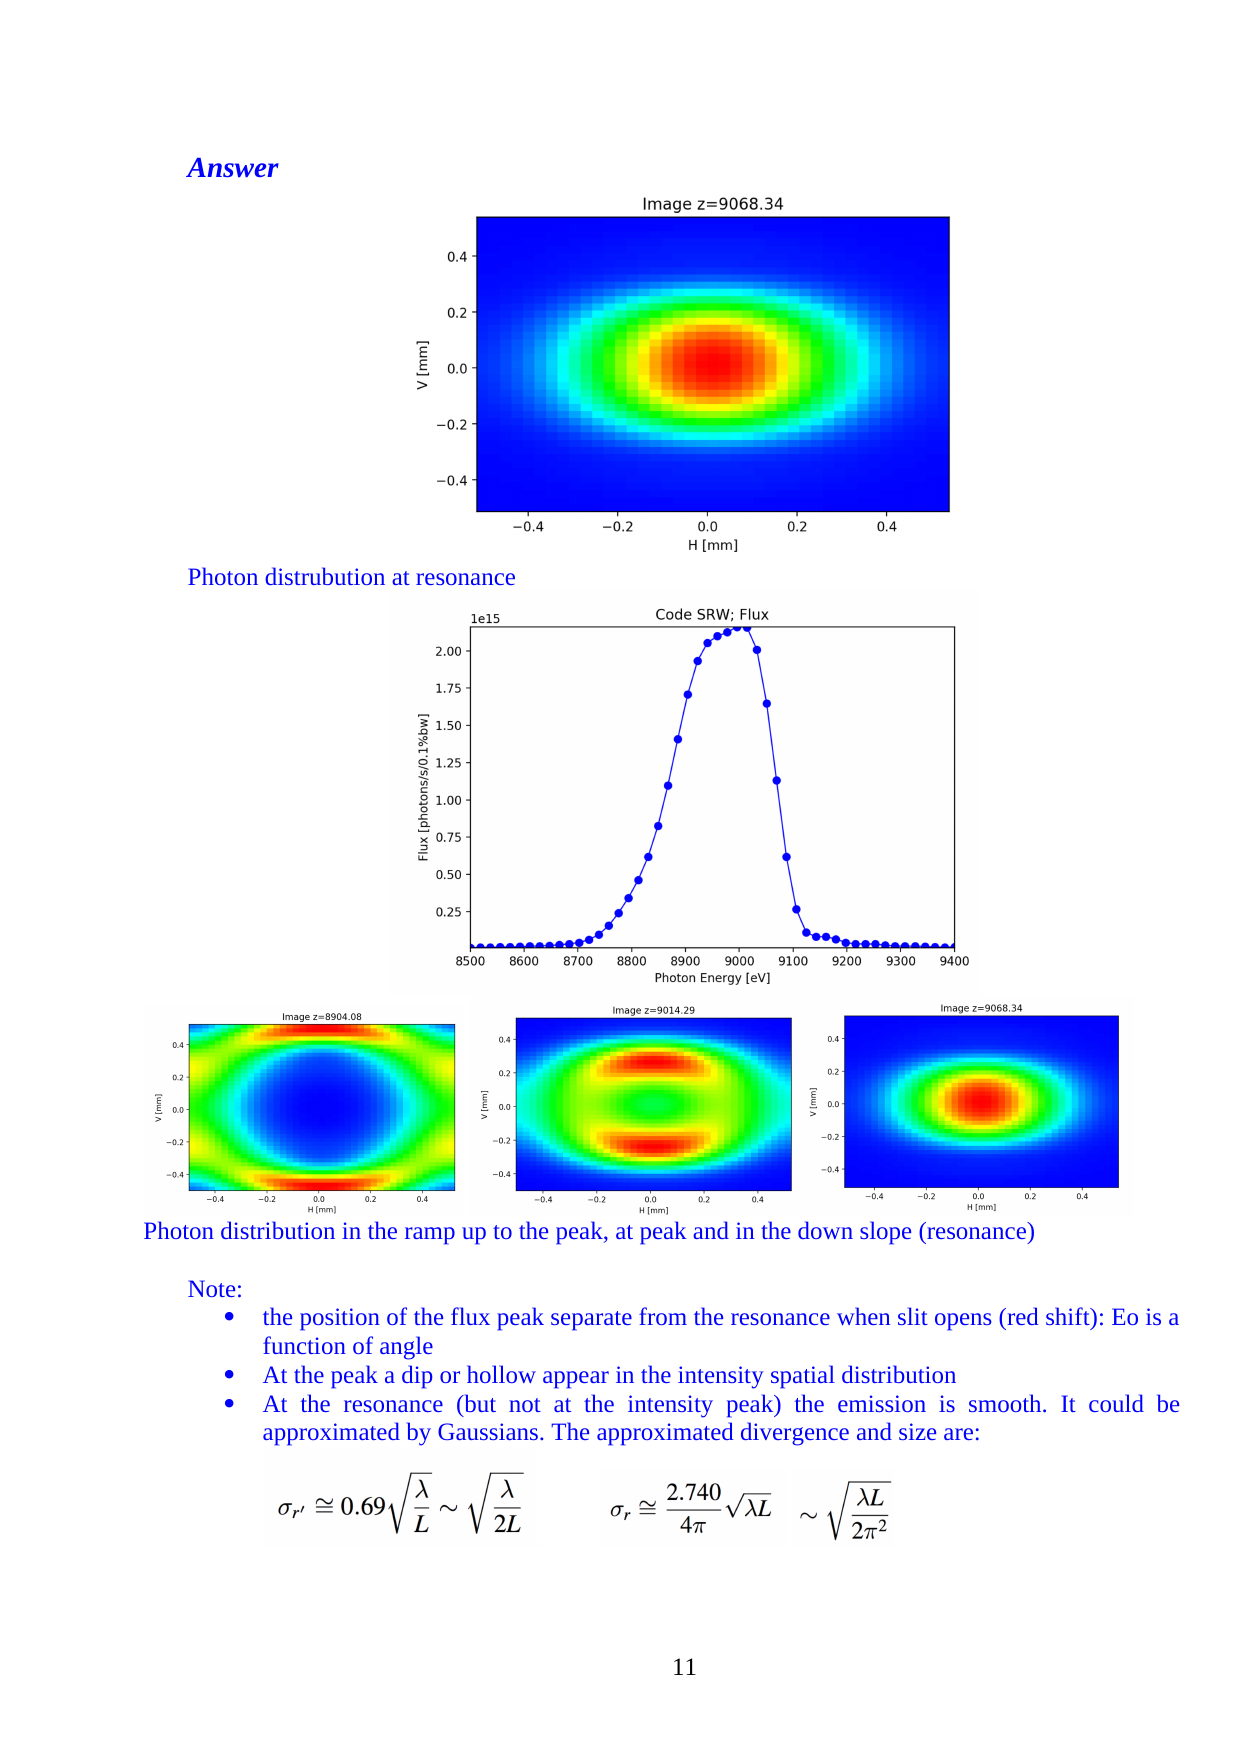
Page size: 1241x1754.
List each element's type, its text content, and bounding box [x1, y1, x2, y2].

picture [792, 1467, 894, 1547]
picture [262, 1446, 544, 1547]
picture [388, 590, 1134, 1217]
text Photon distrubution at resonance [187, 562, 1181, 591]
picture [143, 1004, 464, 1217]
text Answer [187, 150, 1181, 183]
list the position of the flux peak separate from the resonance when slit opens (red shift): Eo is a function of angle [225, 1302, 1181, 1360]
list At the peak a dip or hollow appear in the intensity spatial distribution [225, 1360, 1181, 1389]
text Note: [187, 1274, 1181, 1302]
text Photon distribution in the ramp up to the peak, at peak and in the down slope (resonance) [143, 1216, 1181, 1245]
list At the resonance (but not at the intensity peak) the emission is smooth. It could be approximated by Gaussians. The approximated divergence and size are: [225, 1389, 1181, 1446]
picture [393, 183, 976, 562]
picture [599, 1468, 787, 1547]
